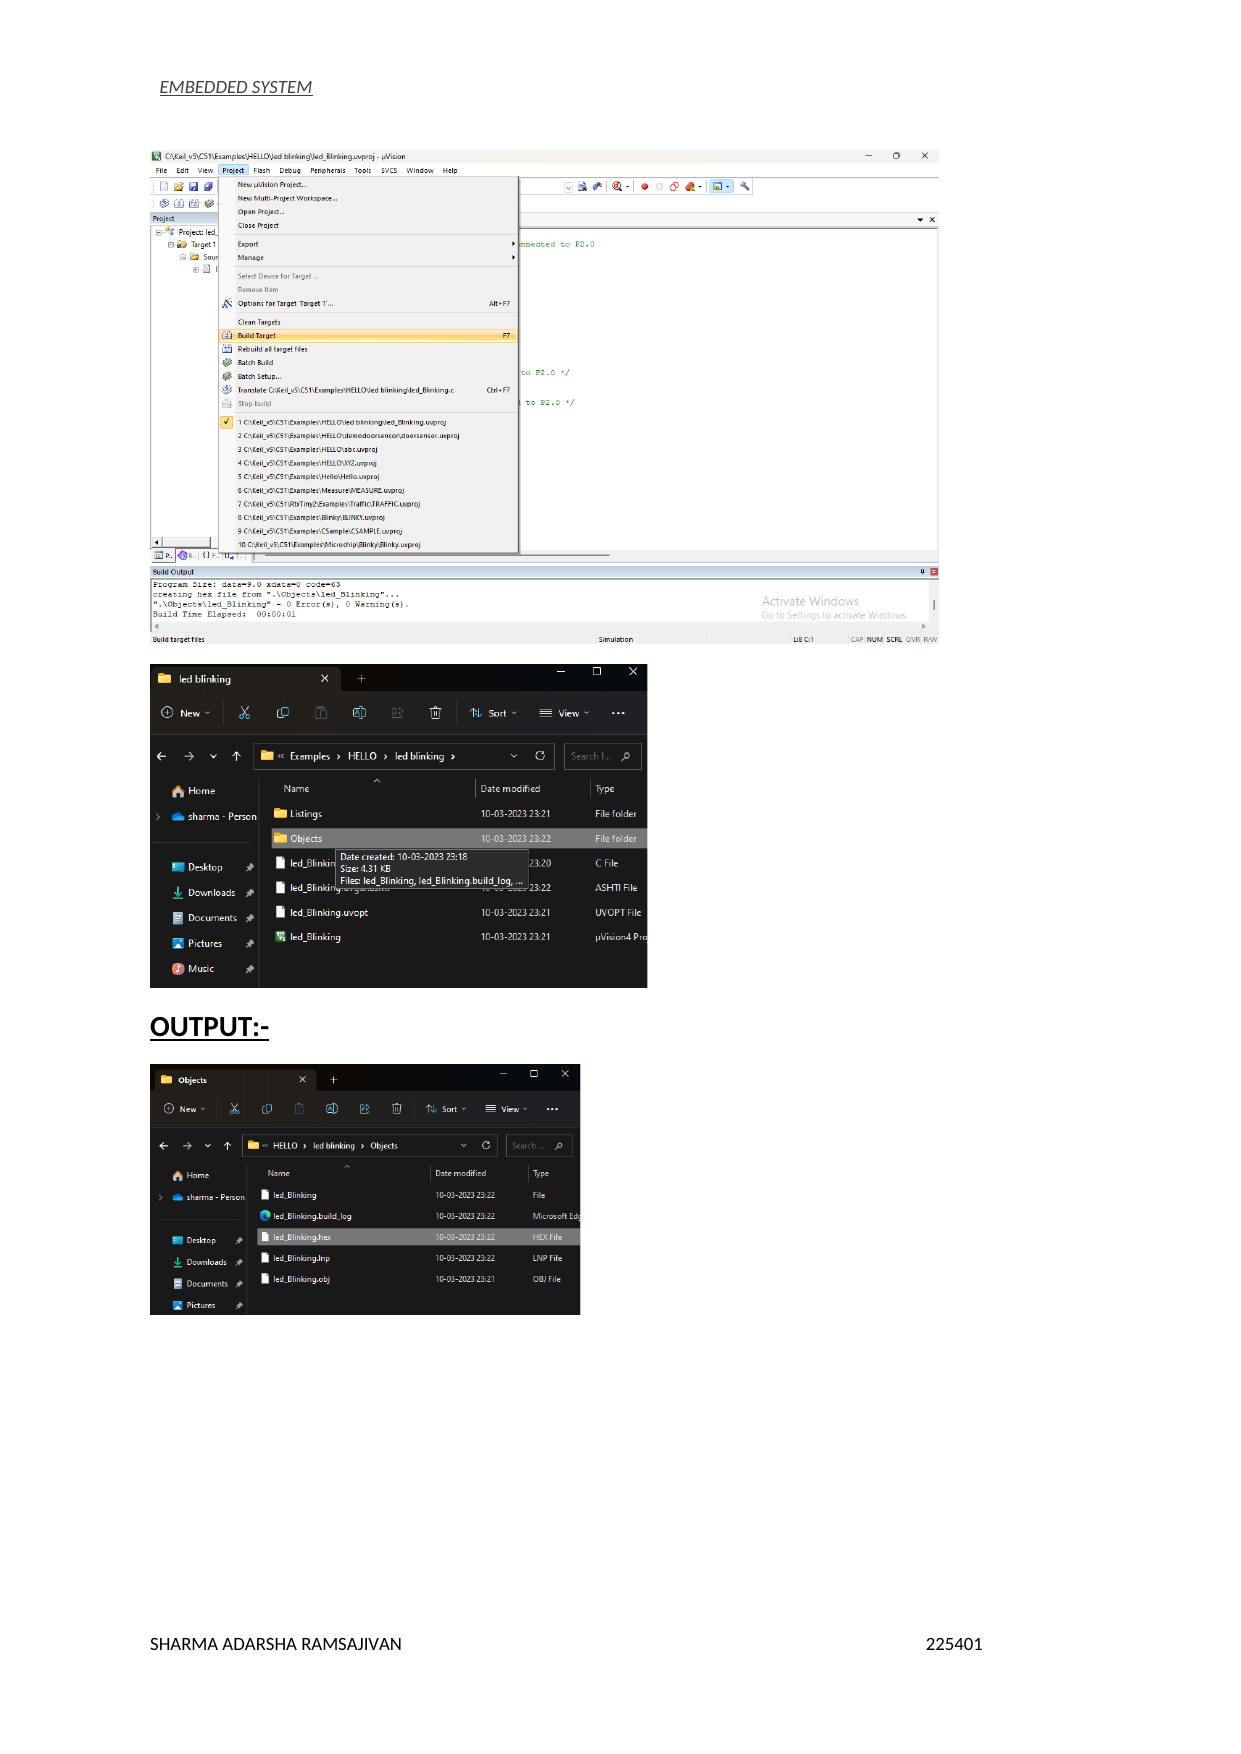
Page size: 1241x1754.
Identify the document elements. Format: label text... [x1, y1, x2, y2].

picture [150, 664, 648, 988]
text OUTPUT:- [150, 1008, 1090, 1044]
picture [150, 150, 939, 644]
picture [150, 1064, 581, 1315]
